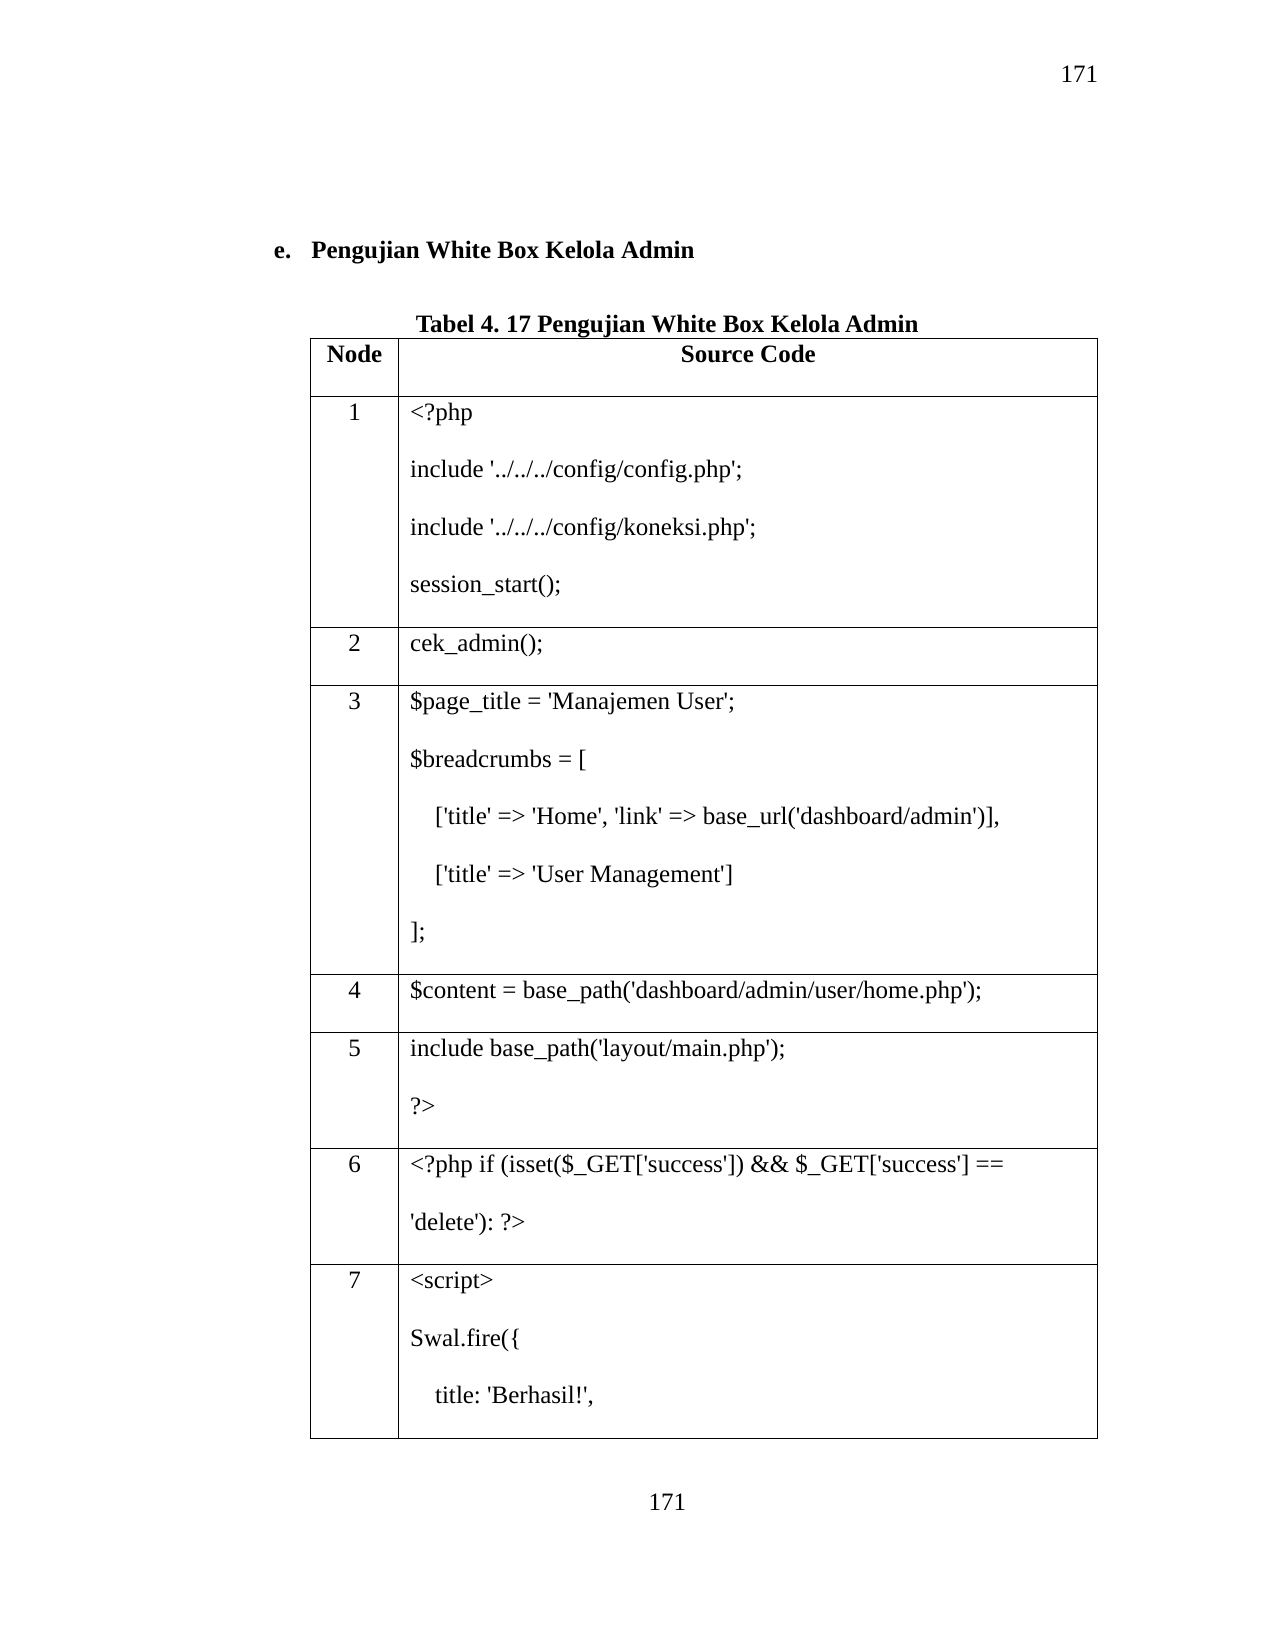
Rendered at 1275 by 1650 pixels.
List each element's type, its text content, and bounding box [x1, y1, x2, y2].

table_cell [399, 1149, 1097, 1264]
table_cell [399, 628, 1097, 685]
text Tabel 4. 17 Pengujian White Box Kelola Admin [236, 309, 1098, 338]
list Pengujian White Box Kelola Admin [274, 235, 1098, 263]
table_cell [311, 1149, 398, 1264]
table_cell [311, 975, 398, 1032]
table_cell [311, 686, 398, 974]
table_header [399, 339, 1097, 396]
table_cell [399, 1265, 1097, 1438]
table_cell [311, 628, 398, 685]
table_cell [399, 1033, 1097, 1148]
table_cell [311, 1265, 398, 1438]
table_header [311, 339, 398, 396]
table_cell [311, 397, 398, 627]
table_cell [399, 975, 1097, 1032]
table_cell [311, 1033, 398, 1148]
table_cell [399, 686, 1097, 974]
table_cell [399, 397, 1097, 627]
